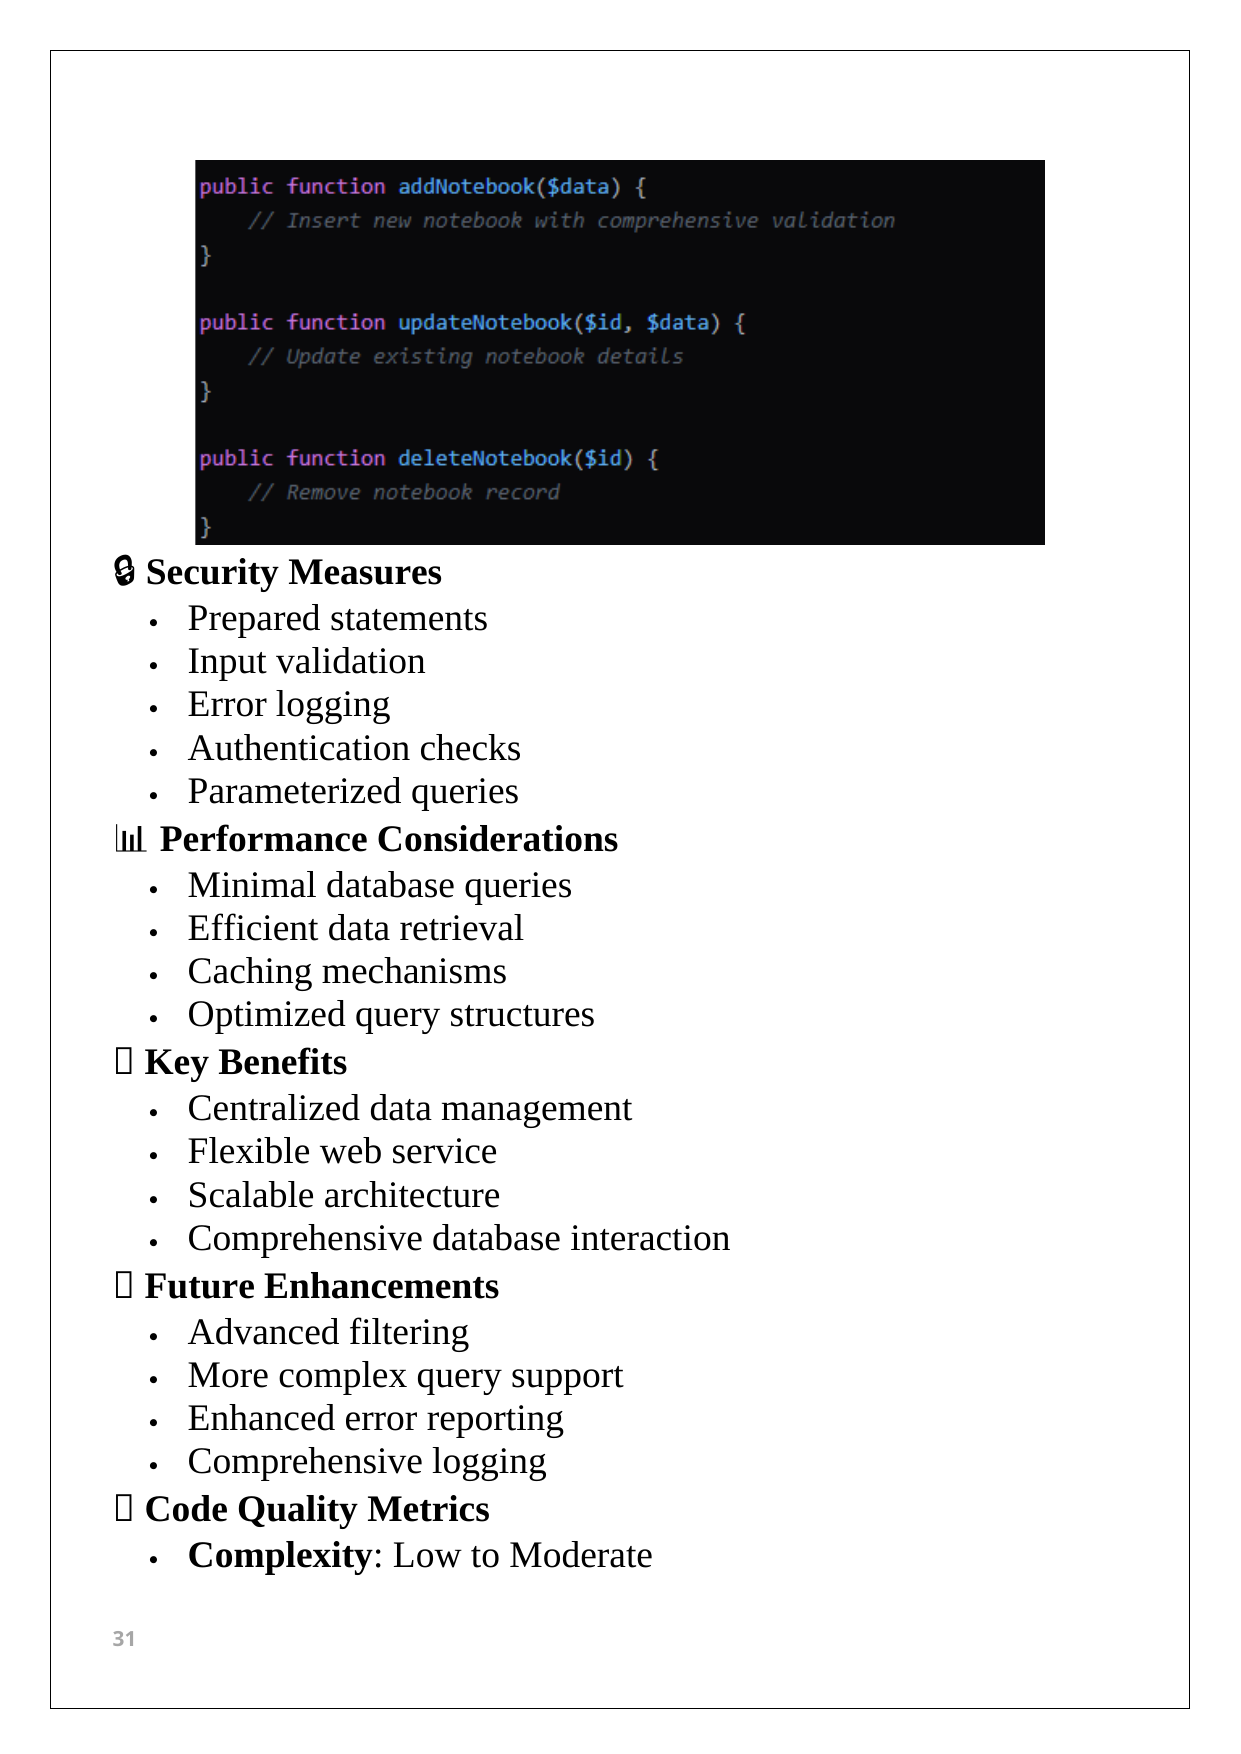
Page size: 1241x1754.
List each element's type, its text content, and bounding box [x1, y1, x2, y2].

list More complex query support [150, 1352, 1128, 1396]
list Optimized query structures [150, 992, 1128, 1035]
list Minimal database queries [150, 862, 1128, 905]
text 🔮 Future Enhancements [112, 1258, 1128, 1309]
list Input validation [150, 639, 1128, 682]
text 🔒 Security Measures [112, 544, 1128, 596]
list Prepared statements [150, 596, 1128, 639]
text 📊 Performance Considerations [112, 811, 1128, 862]
list Comprehensive database interaction [150, 1215, 1128, 1258]
list Scalable architecture [150, 1172, 1128, 1215]
picture [195, 160, 1045, 545]
text 💡 Code Quality Metrics [112, 1482, 1128, 1533]
list Caching mechanisms [150, 948, 1128, 992]
list Comprehensive logging [150, 1439, 1128, 1482]
list Complexity: Low to Moderate [150, 1533, 1128, 1576]
list Flexible web service [150, 1129, 1128, 1172]
list Parameterized queries [150, 768, 1128, 811]
list Efficient data retrieval [150, 905, 1128, 948]
list Authentication checks [150, 725, 1128, 768]
list Advanced filtering [150, 1309, 1128, 1352]
text 🚀 Key Benefits [112, 1035, 1128, 1086]
list Centralized data management [150, 1086, 1128, 1129]
list Enhanced error reporting [150, 1396, 1128, 1439]
list Error logging [150, 682, 1128, 725]
